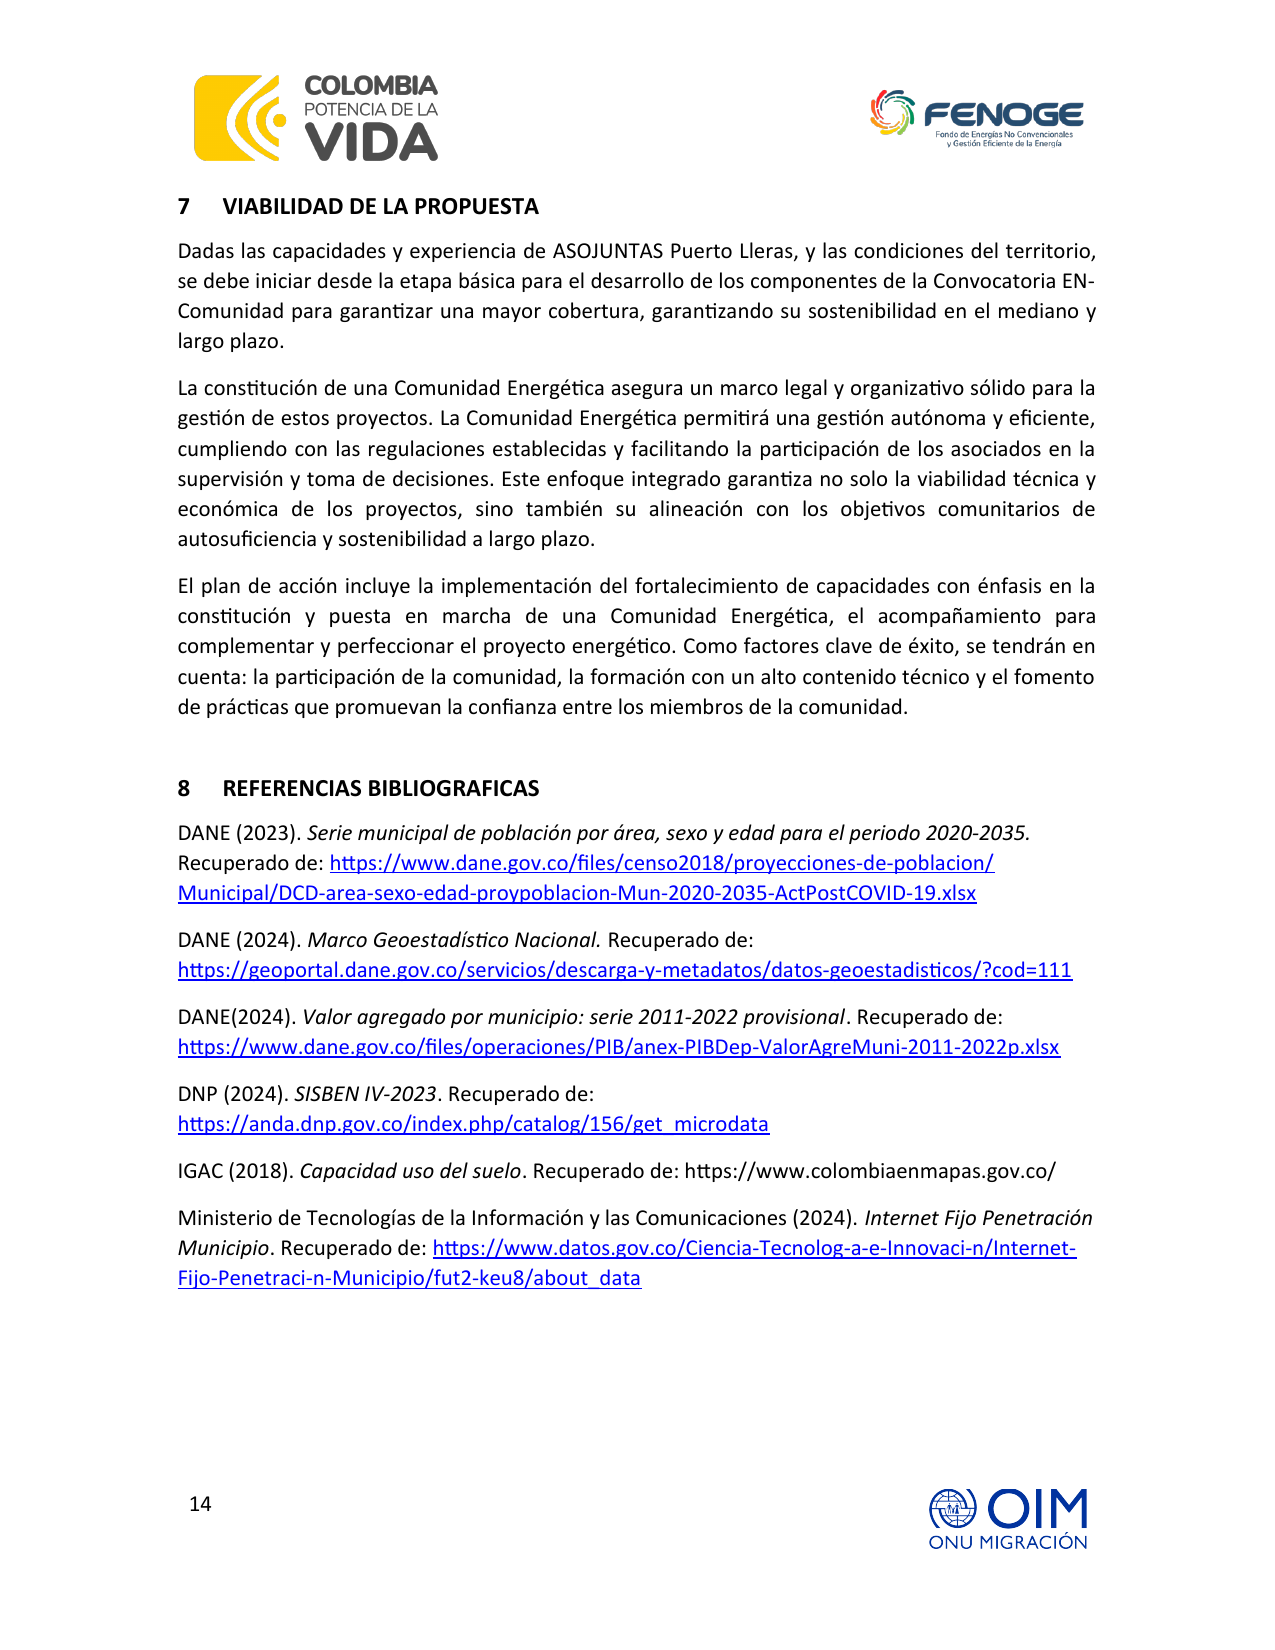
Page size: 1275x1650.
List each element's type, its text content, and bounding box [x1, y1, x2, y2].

text DANE (2023). Serie municipal de población por área, sexo y edad para el periodo 2020-2035. Recuperado de: https://www.dane.gov.co/files/censo2018/proyecciones-de-poblacion/Municipal/DCD-area-sexo-edad-proypoblacion-Mun-2020-2035-ActPostCOVID-19.xlsx [177, 818, 1098, 906]
text DANE(2024). Valor agregado por municipio: serie 2011-2022 provisional. Recuperado de: https://www.dane.gov.co/files/operaciones/PIB/anex-PIBDep-ValorAgreMuni-2011-2022p.xlsx [177, 1002, 1098, 1060]
text DNP (2024). SISBEN IV-2023. Recuperado de: https://anda.dnp.gov.co/index.php/catalog/156/get_microdata [177, 1079, 1098, 1137]
text IGAC (2018). Capacidad uso del suelo. Recuperado de: https://www.colombiaenmapas.gov.co/ [177, 1156, 1098, 1184]
picture [869, 88, 1086, 148]
subtitle VIABILIDAD DE LA PROPUESTA [177, 190, 1098, 221]
subtitle REFERENCIAS BIBLIOGRAFICAS [177, 772, 1098, 803]
text Dadas las capacidades y experiencia de ASOJUNTAS Puerto Lleras, y las condiciones del territorio, se debe iniciar desde la etapa básica para el desarrollo de los componentes de la Convocatoria EN-Comunidad para garantizar una mayor cobertura, garantizando su sostenibilidad en el mediano y largo plazo. [177, 236, 1098, 354]
text La constitución de una Comunidad Energética asegura un marco legal y organizativo sólido para la gestión de estos proyectos. La Comunidad Energética permitirá una gestión autónoma y eficiente, cumpliendo con las regulaciones establecidas y facilitando la participación de los asociados en la supervisión y toma de decisiones. Este enfoque integrado garantiza no solo la viabilidad técnica y económica de los proyectos, sino también su alineación con los objetivos comunitarios de autosuficiencia y sostenibilidad a largo plazo. [177, 373, 1098, 552]
picture [929, 1489, 1087, 1549]
picture [188, 73, 444, 163]
text El plan de acción incluye la implementación del fortalecimiento de capacidades con énfasis en la constitución y puesta en marcha de una Comunidad Energética, el acompañamiento para complementar y perfeccionar el proyecto energético. Como factores clave de éxito, se tendrán en cuenta: la participación de la comunidad, la formación con un alto contenido técnico y el fomento de prácticas que promuevan la confianza entre los miembros de la comunidad. [177, 571, 1098, 720]
text DANE (2024). Marco Geoestadístico Nacional. Recuperado de: https://geoportal.dane.gov.co/servicios/descarga-y-metadatos/datos-geoestadisticos/?cod=111 [177, 925, 1098, 983]
text Ministerio de Tecnologías de la Información y las Comunicaciones (2024). Internet Fijo Penetración Municipio. Recuperado de: https://www.datos.gov.co/Ciencia-Tecnolog-a-e-Innovaci-n/Internet-Fijo-Penetraci-n-Municipio/fut2-keu8/about_data [177, 1203, 1098, 1292]
